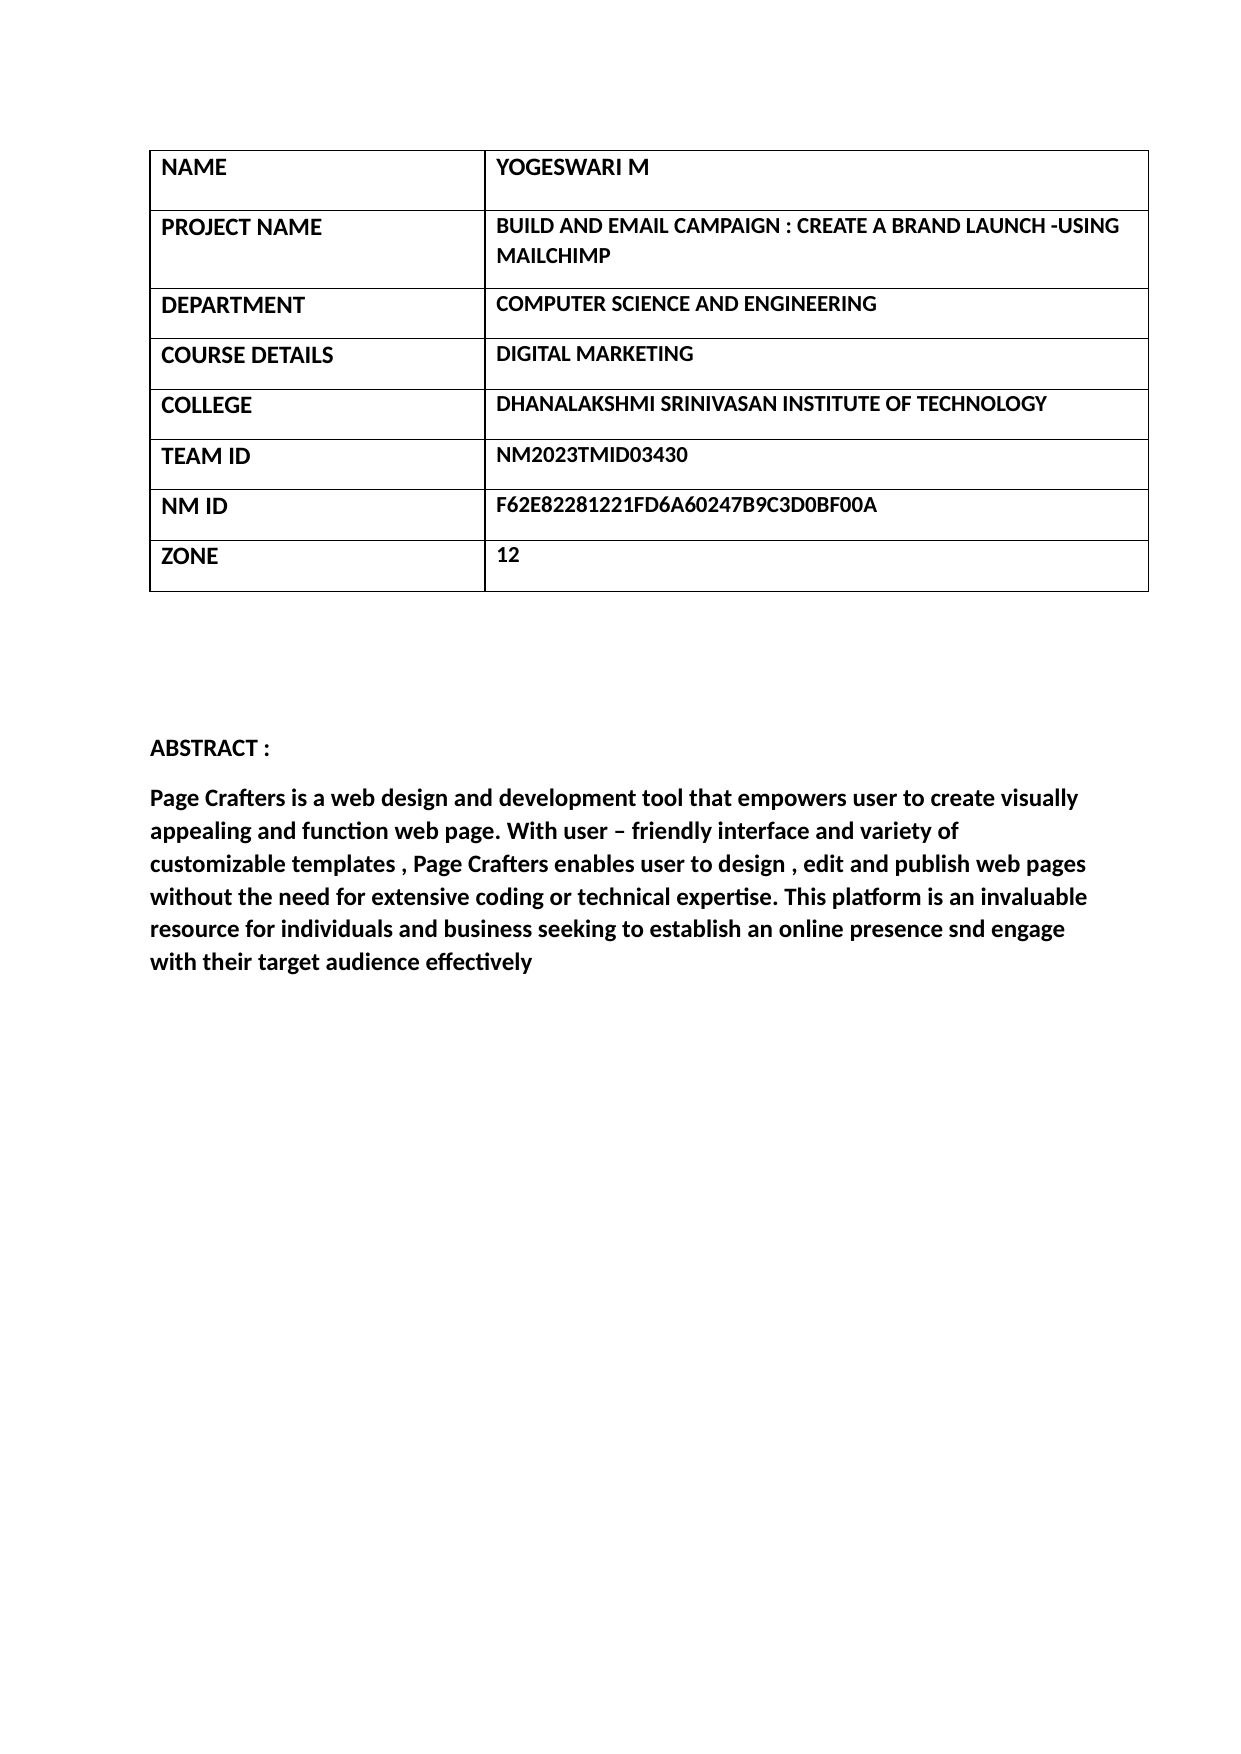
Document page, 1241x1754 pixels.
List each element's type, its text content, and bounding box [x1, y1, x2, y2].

table_cell TEAM ID [151, 440, 484, 489]
text ABSTRACT : [150, 732, 1090, 763]
table_cell DIGITAL MARKETING [486, 339, 1148, 388]
text Page Crafters is a web design and development tool that empowers user to create visually appealing and function web page. With user – friendly interface and variety of customizable templates , Page Crafters enables user to design , edit and publish web pages without the need for extensive coding or technical expertise. This platform is an invaluable resource for individuals and business seeking to establish an online presence snd engage with their target audience effectively [150, 782, 1090, 977]
table_cell NM ID [151, 490, 484, 539]
table_cell COMPUTER SCIENCE AND ENGINEERING [486, 289, 1148, 338]
table_cell ZONE [151, 541, 484, 591]
table_cell NM2023TMID03430 [486, 440, 1148, 489]
table_header YOGESWARI M [486, 151, 1148, 210]
table_cell BUILD AND EMAIL CAMPAIGN : CREATE A BRAND LAUNCH -USING MAILCHIMP [486, 211, 1148, 288]
table_cell COLLEGE [151, 390, 484, 439]
table_cell F62E82281221FD6A60247B9C3D0BF00A [486, 490, 1148, 539]
table_cell DHANALAKSHMI SRINIVASAN INSTITUTE OF TECHNOLOGY [486, 390, 1148, 439]
table_cell PROJECT NAME [151, 211, 484, 288]
table_header NAME [151, 151, 484, 210]
table_cell COURSE DETAILS [151, 339, 484, 388]
table_cell DEPARTMENT [151, 289, 484, 338]
table_cell 12 [486, 541, 1148, 591]
